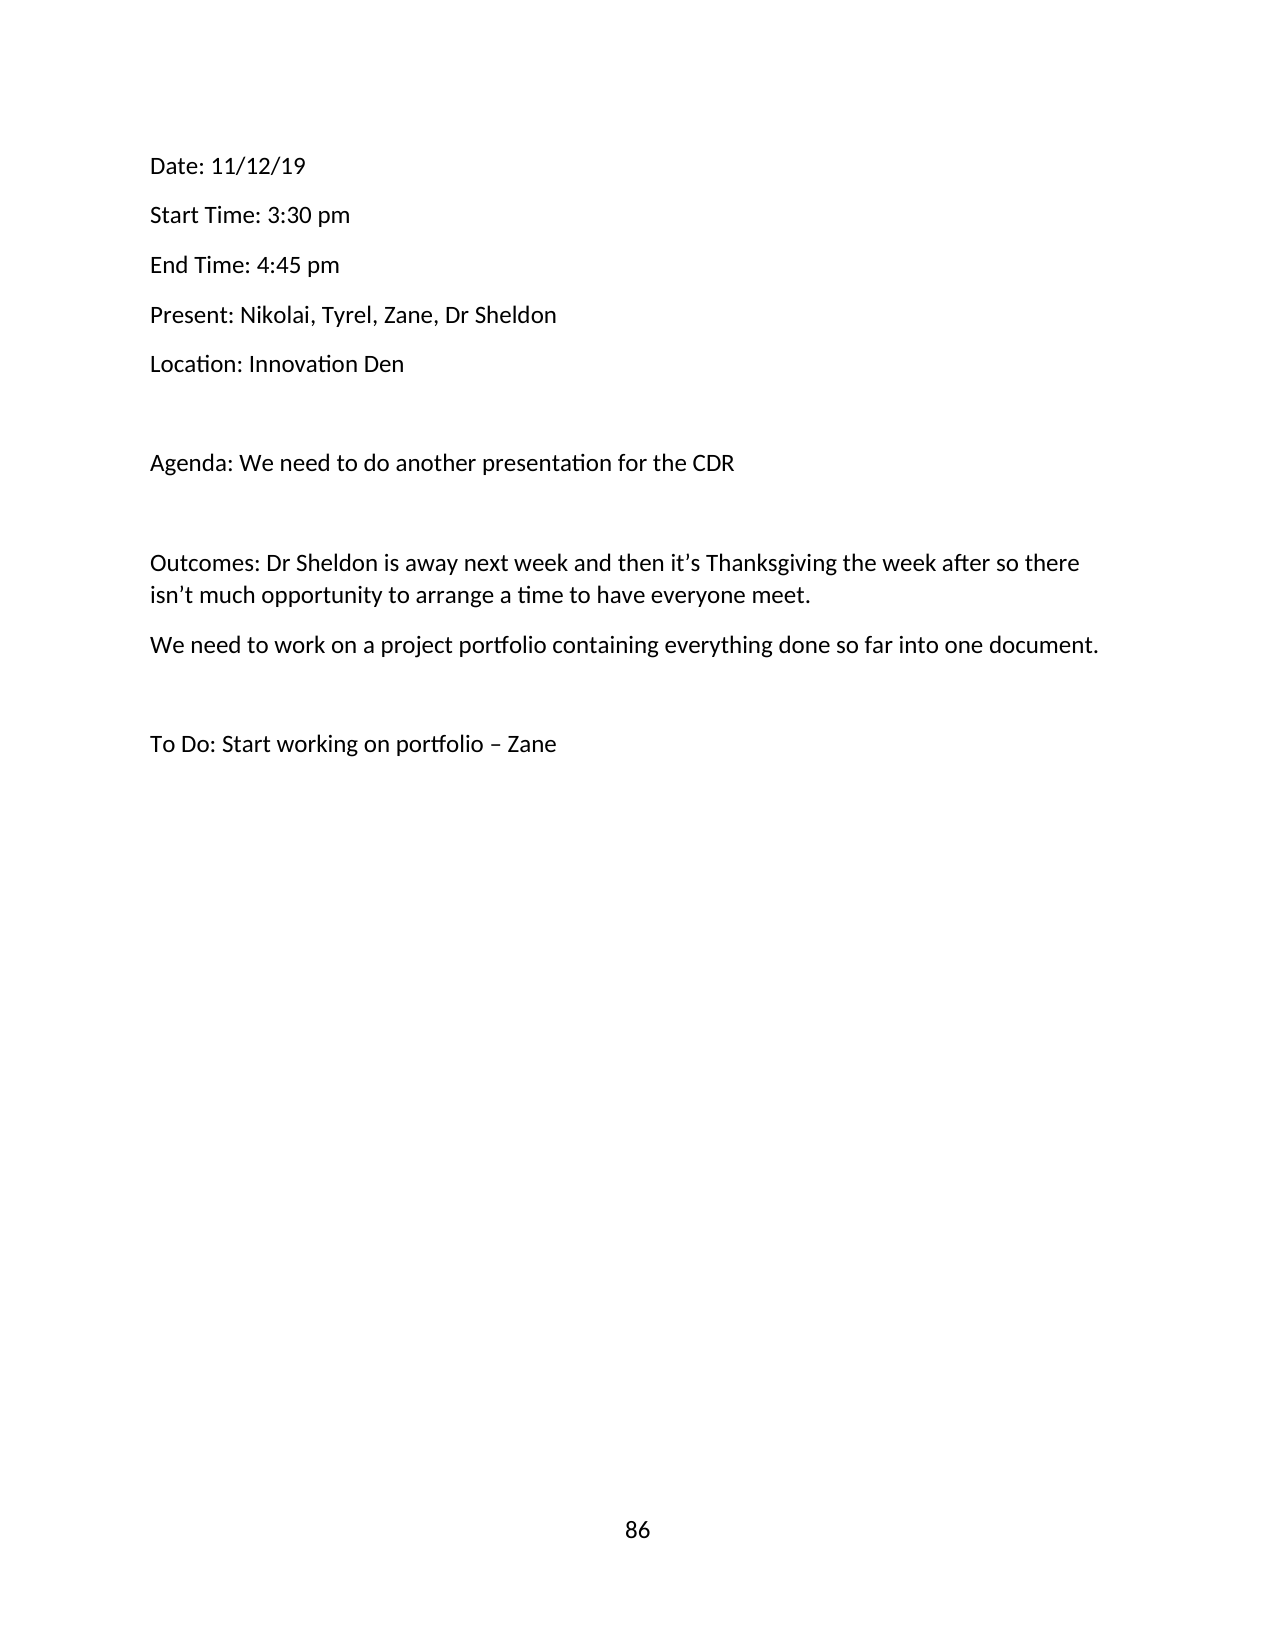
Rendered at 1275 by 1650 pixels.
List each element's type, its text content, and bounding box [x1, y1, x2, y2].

text Agenda: We need to do another presentation for the CDR [150, 447, 1125, 478]
text Date: 11/12/19 [150, 150, 1125, 181]
text To Do: Start working on portfolio – Zane [150, 728, 1125, 759]
text Start Time: 3:30 pm [150, 199, 1125, 230]
text We need to work on a project portfolio containing everything done so far into one document. [150, 629, 1125, 660]
text Outcomes: Dr Sheldon is away next week and then it’s Thanksgiving the week after so there isn’t much opportunity to arrange a time to have everyone meet. [150, 547, 1125, 610]
text Location: Innovation Den [150, 348, 1125, 379]
text Present: Nikolai, Tyrel, Zane, Dr Sheldon [150, 299, 1125, 329]
text End Time: 4:45 pm [150, 249, 1125, 280]
